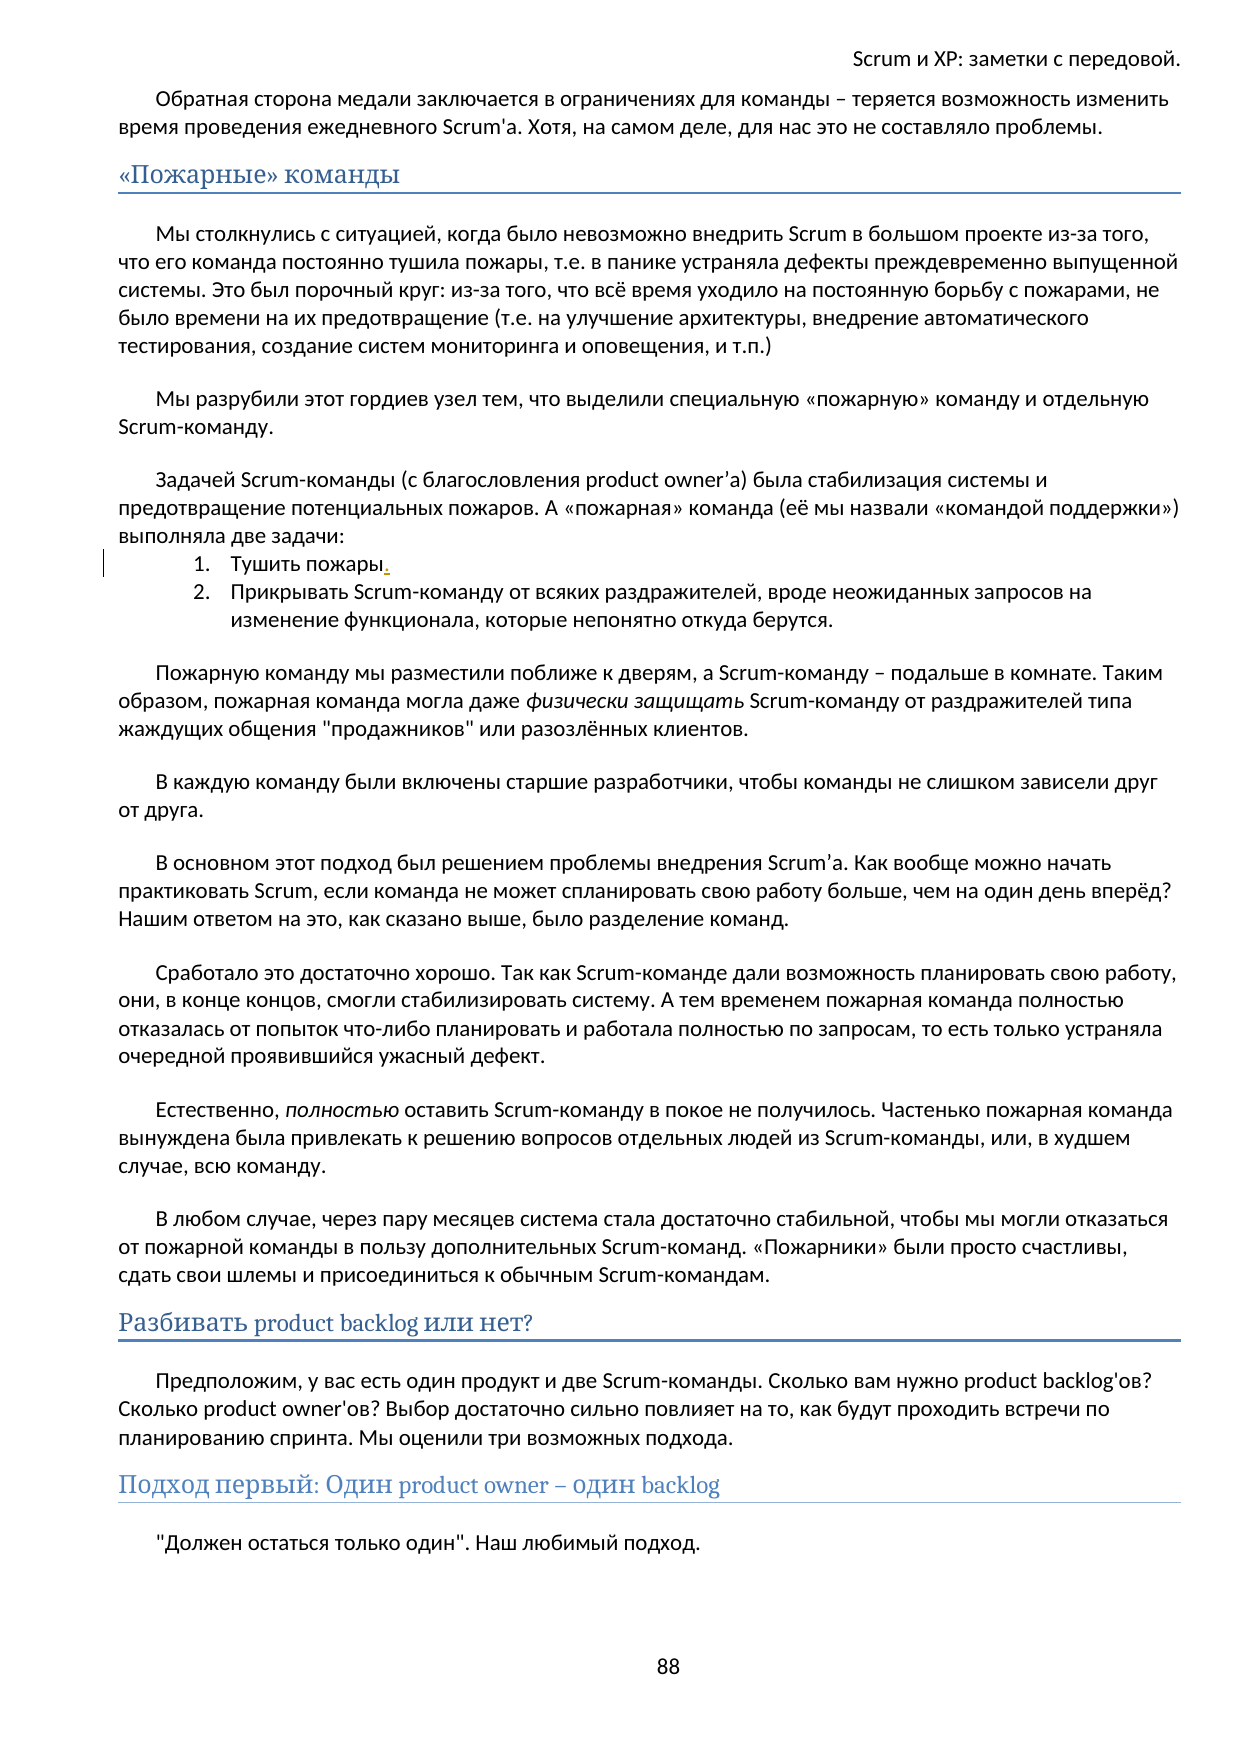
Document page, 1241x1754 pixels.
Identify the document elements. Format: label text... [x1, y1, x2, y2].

text В каждую команду были включены старшие разработчики, чтобы команды не слишком зависели друг от друга. [118, 767, 1181, 823]
text Мы разрубили этот гордиев узел тем, что выделили специальную «пожарную» команду и отдельную Scrum-команду. [118, 384, 1181, 440]
text В основном этот подход был решением проблемы внедрения Scrum’а. Как вообще можно начать практиковать Scrum, если команда не может спланировать свою работу больше, чем на один день вперёд? Нашим ответом на это, как сказано выше, было разделение команд. [118, 848, 1181, 933]
list Тушить пожары [193, 549, 1181, 577]
text Сработало это достаточно хорошо. Так как Scrum-команде дали возможность планировать свою работу, они, в конце концов, смогли стабилизировать систему. А тем временем пожарная команда полностью отказалась от попыток что-либо планировать и работала полностью по запросам, то есть только устраняла очередной проявившийся ужасный дефект. [118, 958, 1181, 1070]
text В любом случае, через пару месяцев система стала достаточно стабильной, чтобы мы могли отказаться от пожарной команды в пользу дополнительных Scrum-команд. «Пожарники» были просто счастливы, сдать свои шлемы и присоединиться к обычным Scrum-командам. [118, 1204, 1181, 1288]
subtitle «Пожарные» команды [118, 161, 1181, 192]
text Предположим, у вас есть один продукт и две Scrum-команды. Сколько вам нужно product backlog'ов? Сколько product owner'ов? Выбор достаточно сильно повлияет на то, как будут проходить встречи по планированию спринта. Мы оценили три возможных подхода. [118, 1367, 1181, 1451]
list Прикрывать Scrum-команду от всяких раздражителей, вроде неожиданных запросов на изменение функционала, которые непонятно откуда берутся. [193, 577, 1181, 633]
text Мы столкнулись с ситуацией, когда было невозможно внедрить Scrum в большом проекте из-за того, что его команда постоянно тушила пожары, т.е. в панике устраняла дефекты преждевременно выпущенной системы. Это был порочный круг: из-за того, что всё время уходило на постоянную борьбу с пожарами, не было времени на их предотвращение (т.е. на улучшение архитектуры, внедрение автоматического тестирования, создание систем мониторинга и оповещения, и т.п.) [118, 219, 1181, 359]
subtitle Разбивать product backlog или нет? [118, 1309, 1181, 1339]
text Задачей Scrum-команды (с благословления product owner’а) была стабилизация системы и предотвращение потенциальных пожаров. А «пожарная» команда (её мы назвали «командой поддержки») выполняла две задачи: [118, 465, 1181, 549]
text Обратная сторона медали заключается в ограничениях для команды – теряется возможность изменить время проведения ежедневного Scrum'а. Хотя, на самом деле, для нас это не составляло проблемы. [118, 84, 1181, 140]
text Естественно, полностью оставить Scrum-команду в покое не получилось. Частенько пожарная команда вынуждена была привлекать к решению вопросов отдельных людей из Scrum-команды, или, в худшем случае, всю команду. [118, 1095, 1181, 1179]
subtitle Подход первый: Один product owner – один backlog [118, 1471, 1181, 1502]
text "Должен остаться только один". Наш любимый подход. [118, 1528, 1181, 1556]
text Пожарную команду мы разместили поближе к дверям, а Scrum-команду – подальше в комнате. Таким образом, пожарная команда могла даже физически защищать Scrum-команду от раздражителей типа жаждущих общения "продажников" или разозлённых клиентов. [118, 658, 1181, 742]
